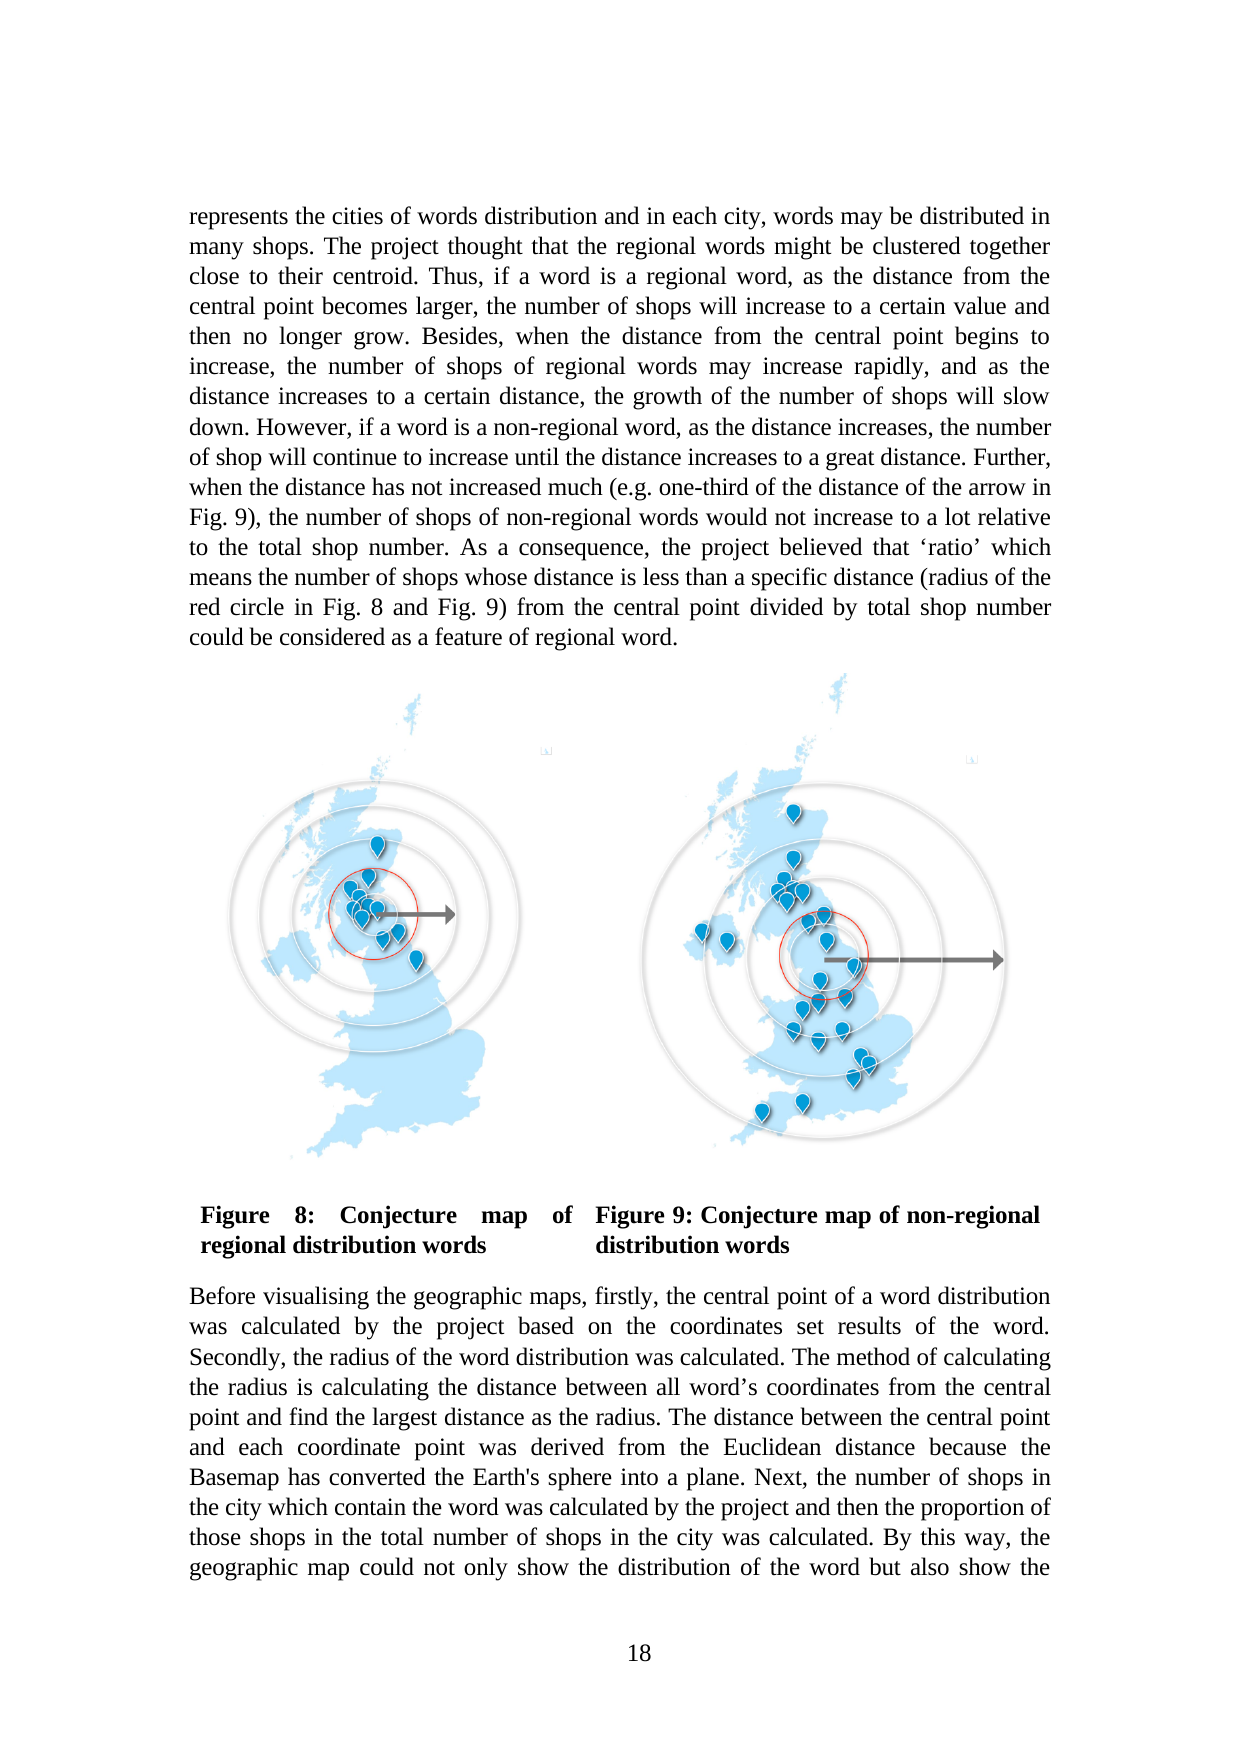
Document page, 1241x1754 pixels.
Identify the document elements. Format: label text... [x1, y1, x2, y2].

table_cell Figure 8: Conjecture map of regional distribution words [189, 1190, 584, 1271]
table_cell Figure 9: Conjecture map of non-regional distribution words [584, 1190, 1052, 1271]
picture [595, 673, 1052, 1179]
table_header [189, 663, 584, 1190]
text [189, 1281, 1051, 1581]
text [189, 201, 1051, 651]
table_header [584, 663, 1052, 1190]
picture [200, 680, 582, 1172]
